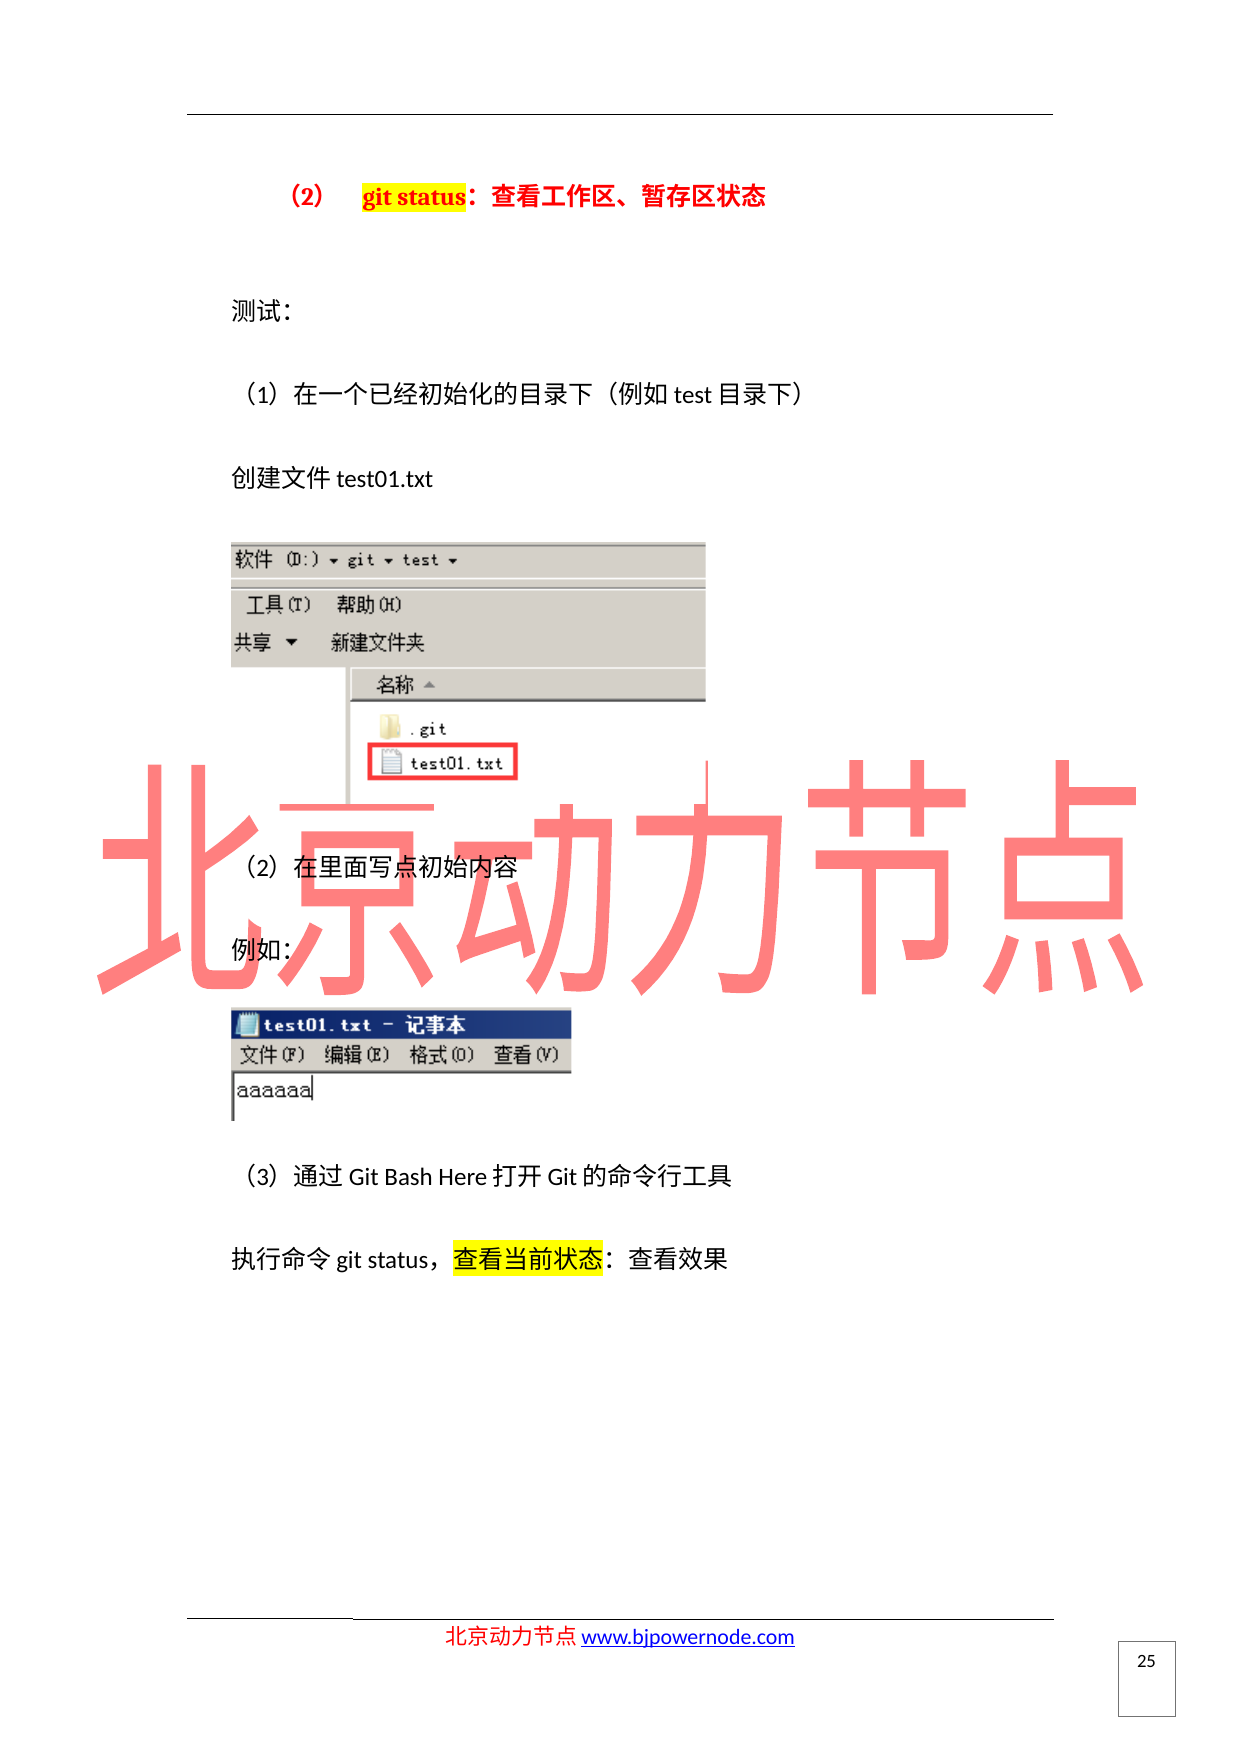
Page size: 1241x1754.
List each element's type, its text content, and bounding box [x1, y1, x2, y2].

text （1）在一个已经初始化的目录下（例如test目录下） [187, 361, 1053, 426]
text （2）在里面写点初始内容 [187, 833, 1053, 898]
text （3）通过Git Bash Here打开Git的命令行工具 [187, 1142, 1053, 1207]
text 例如： [187, 916, 1053, 981]
text 测试： [187, 277, 1053, 342]
text 执行命令git status，查看当前状态：查看效果 [187, 1225, 1053, 1290]
subtitle git status：查看工作区、暂存区状态 [276, 162, 1053, 227]
picture [231, 1007, 572, 1121]
text 创建文件test01.txt [187, 444, 1053, 509]
picture [231, 542, 706, 804]
